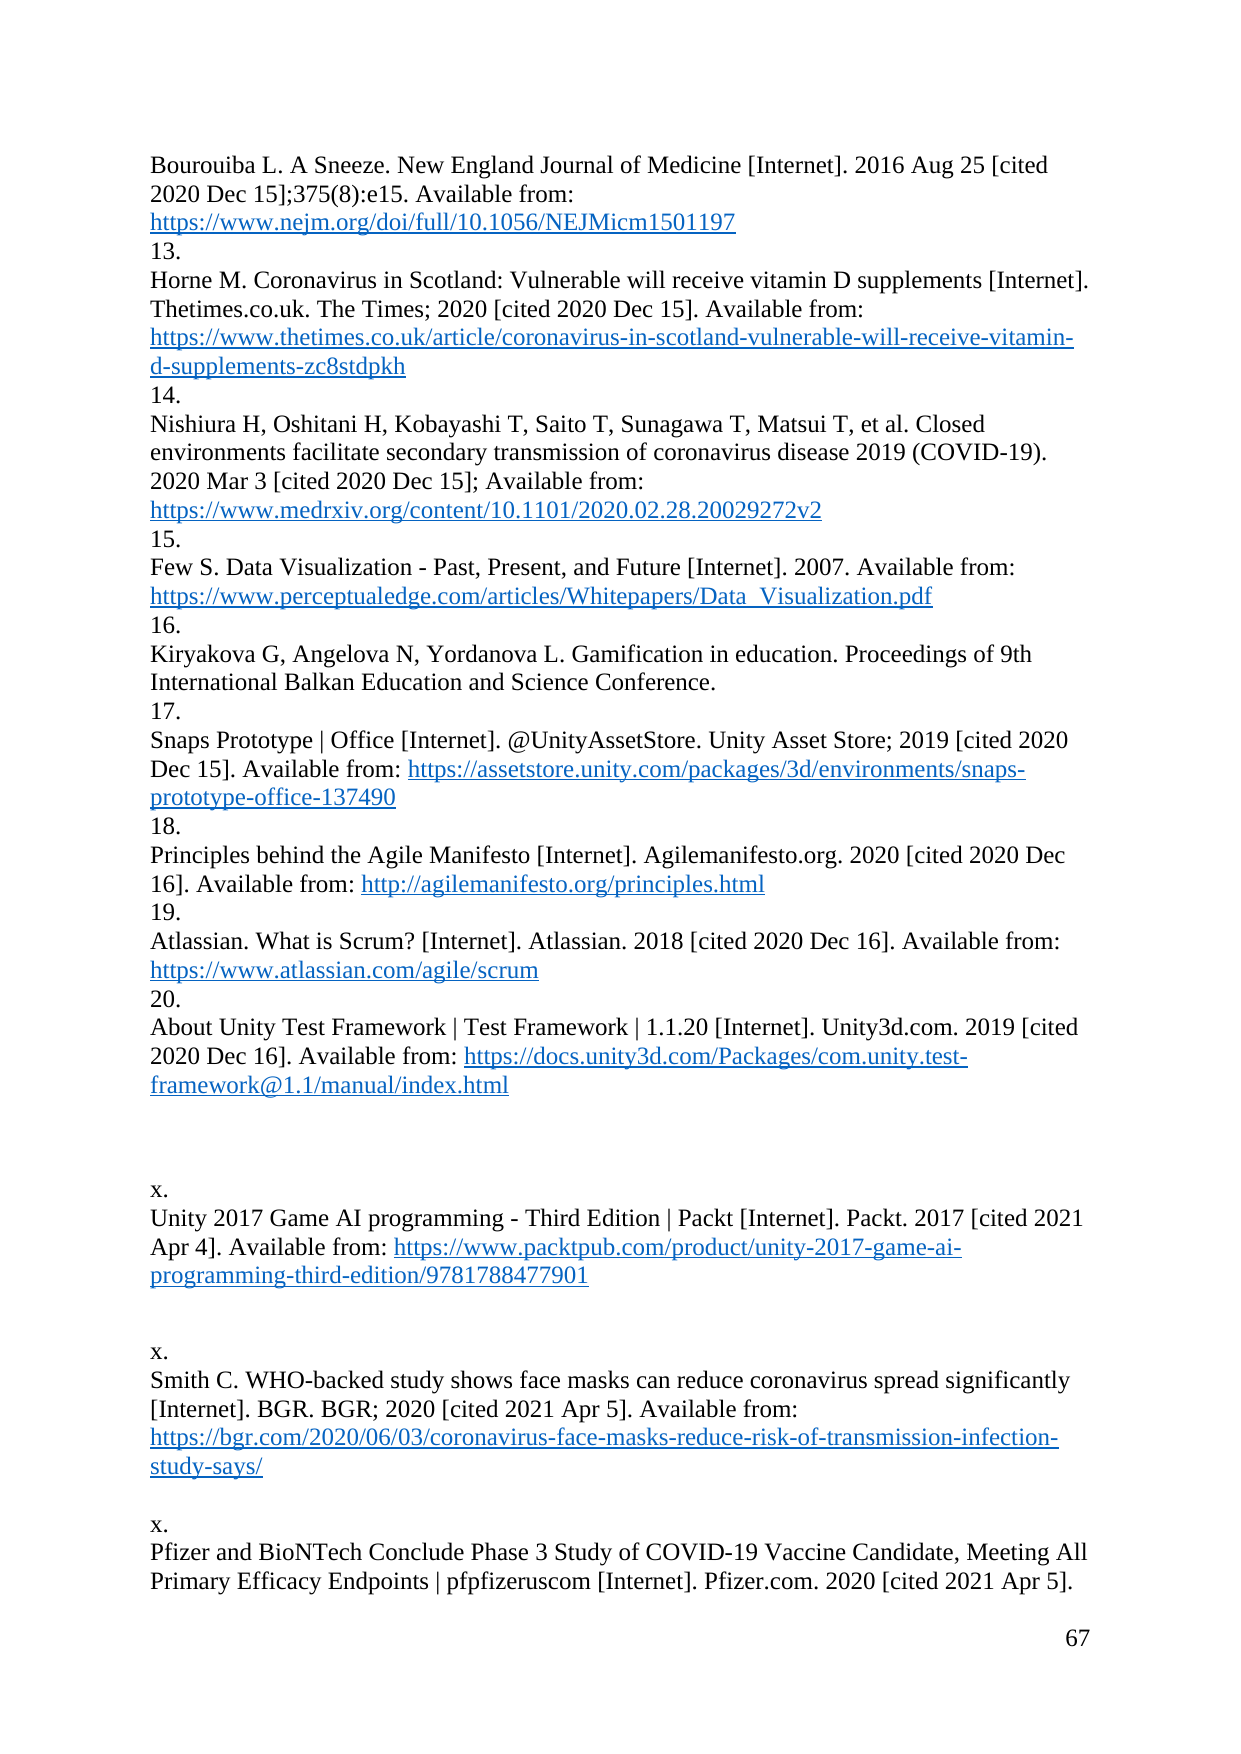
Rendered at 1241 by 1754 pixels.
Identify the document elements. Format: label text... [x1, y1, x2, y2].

text Bourouiba L. A Sneeze. New England Journal of Medicine [Internet]. 2016 Aug 25 [cited 2020 Dec 15];375(8):e15. Available from: https://www.nejm.org/doi/full/10.1056/NEJMicm1501197 [150, 150, 1090, 236]
text x. [150, 1174, 1090, 1203]
text 15. [150, 524, 1090, 552]
text 16. [150, 610, 1090, 639]
text x. [150, 1509, 1090, 1537]
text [150, 1537, 1090, 1595]
text About Unity Test Framework | Test Framework | 1.1.20 [Internet]. Unity3d.com. 2019 [cited 2020 Dec 16]. Available from: https://docs.unity3d.com/Packages/com.unity.test-framework@1.1/manual/index.html [150, 1012, 1090, 1099]
text 20. [150, 984, 1090, 1012]
text Principles behind the Agile Manifesto [Internet]. Agilemanifesto.org. 2020 [cited 2020 Dec 16]. Available from: http://agilemanifesto.org/principles.html [150, 840, 1090, 897]
text Kiryakova G, Angelova N, Yordanova L. Gamification in education. Proceedings of 9th International Balkan Education and Science Conference. [150, 639, 1090, 696]
text Smith C. WHO-backed study shows face masks can reduce coronavirus spread significantly [Internet]. BGR. BGR; 2020 [cited 2021 Apr 5]. Available from: https://bgr.com/2020/06/03/coronavirus-face-masks-reduce-risk-of-transmission-infection-study-says/ [150, 1365, 1090, 1480]
text Atlassian. What is Scrum? [Internet]. Atlassian. 2018 [cited 2020 Dec 16]. Available from: https://www.atlassian.com/agile/scrum [150, 926, 1090, 984]
text Unity 2017 Game AI programming - Third Edition | Packt [Internet]. Packt. 2017 [cited 2021 Apr 4]. Available from: https://www.packtpub.com/product/unity-2017-game-ai-programming-third-edition/9781788477901 [150, 1203, 1090, 1289]
text 14. [150, 380, 1090, 409]
text 13. [150, 236, 1090, 265]
text Snaps Prototype | Office [Internet]. @UnityAssetStore. Unity Asset Store; 2019 [cited 2020 Dec 15]. Available from: https://assetstore.unity.com/packages/3d/environments/snaps-prototype-office-137490 [150, 725, 1090, 811]
text 18. [150, 811, 1090, 840]
text Horne M. Coronavirus in Scotland: Vulnerable will receive vitamin D supplements [Internet]. Thetimes.co.uk. The Times; 2020 [cited 2020 Dec 15]. Available from: https://www.thetimes.co.uk/article/coronavirus-in-scotland-vulnerable-will-receive-vitamin-d-supplements-zc8stdpkh [150, 265, 1090, 380]
text Few S. Data Visualization - Past, Present, and Future [Internet]. 2007. Available from: https://www.perceptualedge.com/articles/Whitepapers/Data_Visualization.pdf [150, 552, 1090, 610]
text x. [150, 1336, 1090, 1365]
text Nishiura H, Oshitani H, Kobayashi T, Saito T, Sunagawa T, Matsui T, et al. Closed environments facilitate secondary transmission of coronavirus disease 2019 (COVID-19). 2020 Mar 3 [cited 2020 Dec 15]; Available from: https://www.medrxiv.org/content/10.1101/2020.02.28.20029272v2 [150, 409, 1090, 524]
text 19. [150, 897, 1090, 926]
text 17. [150, 696, 1090, 725]
